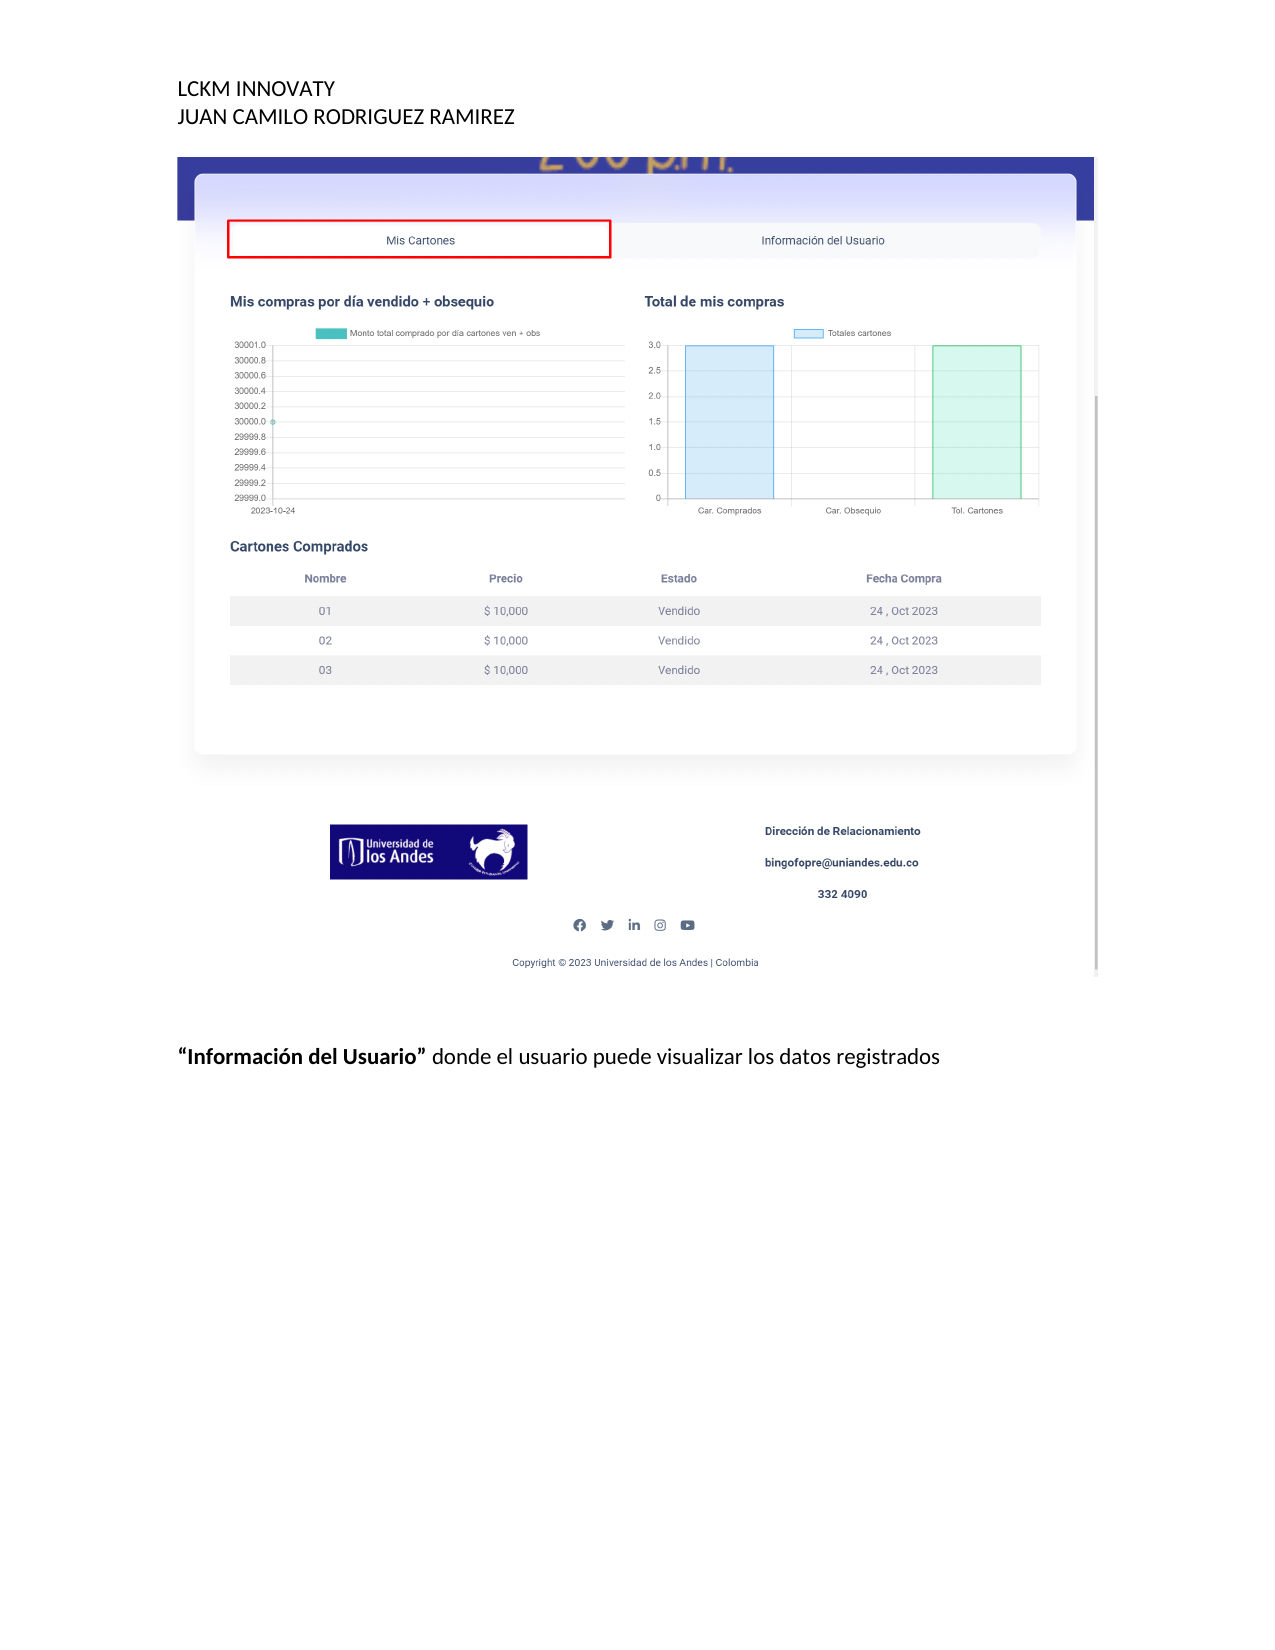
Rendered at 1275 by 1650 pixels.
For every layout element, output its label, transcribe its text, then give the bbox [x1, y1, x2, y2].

picture [177, 157, 1098, 977]
text “Información del Usuario” donde el usuario puede visualizar los datos registrados [177, 1042, 1098, 1071]
